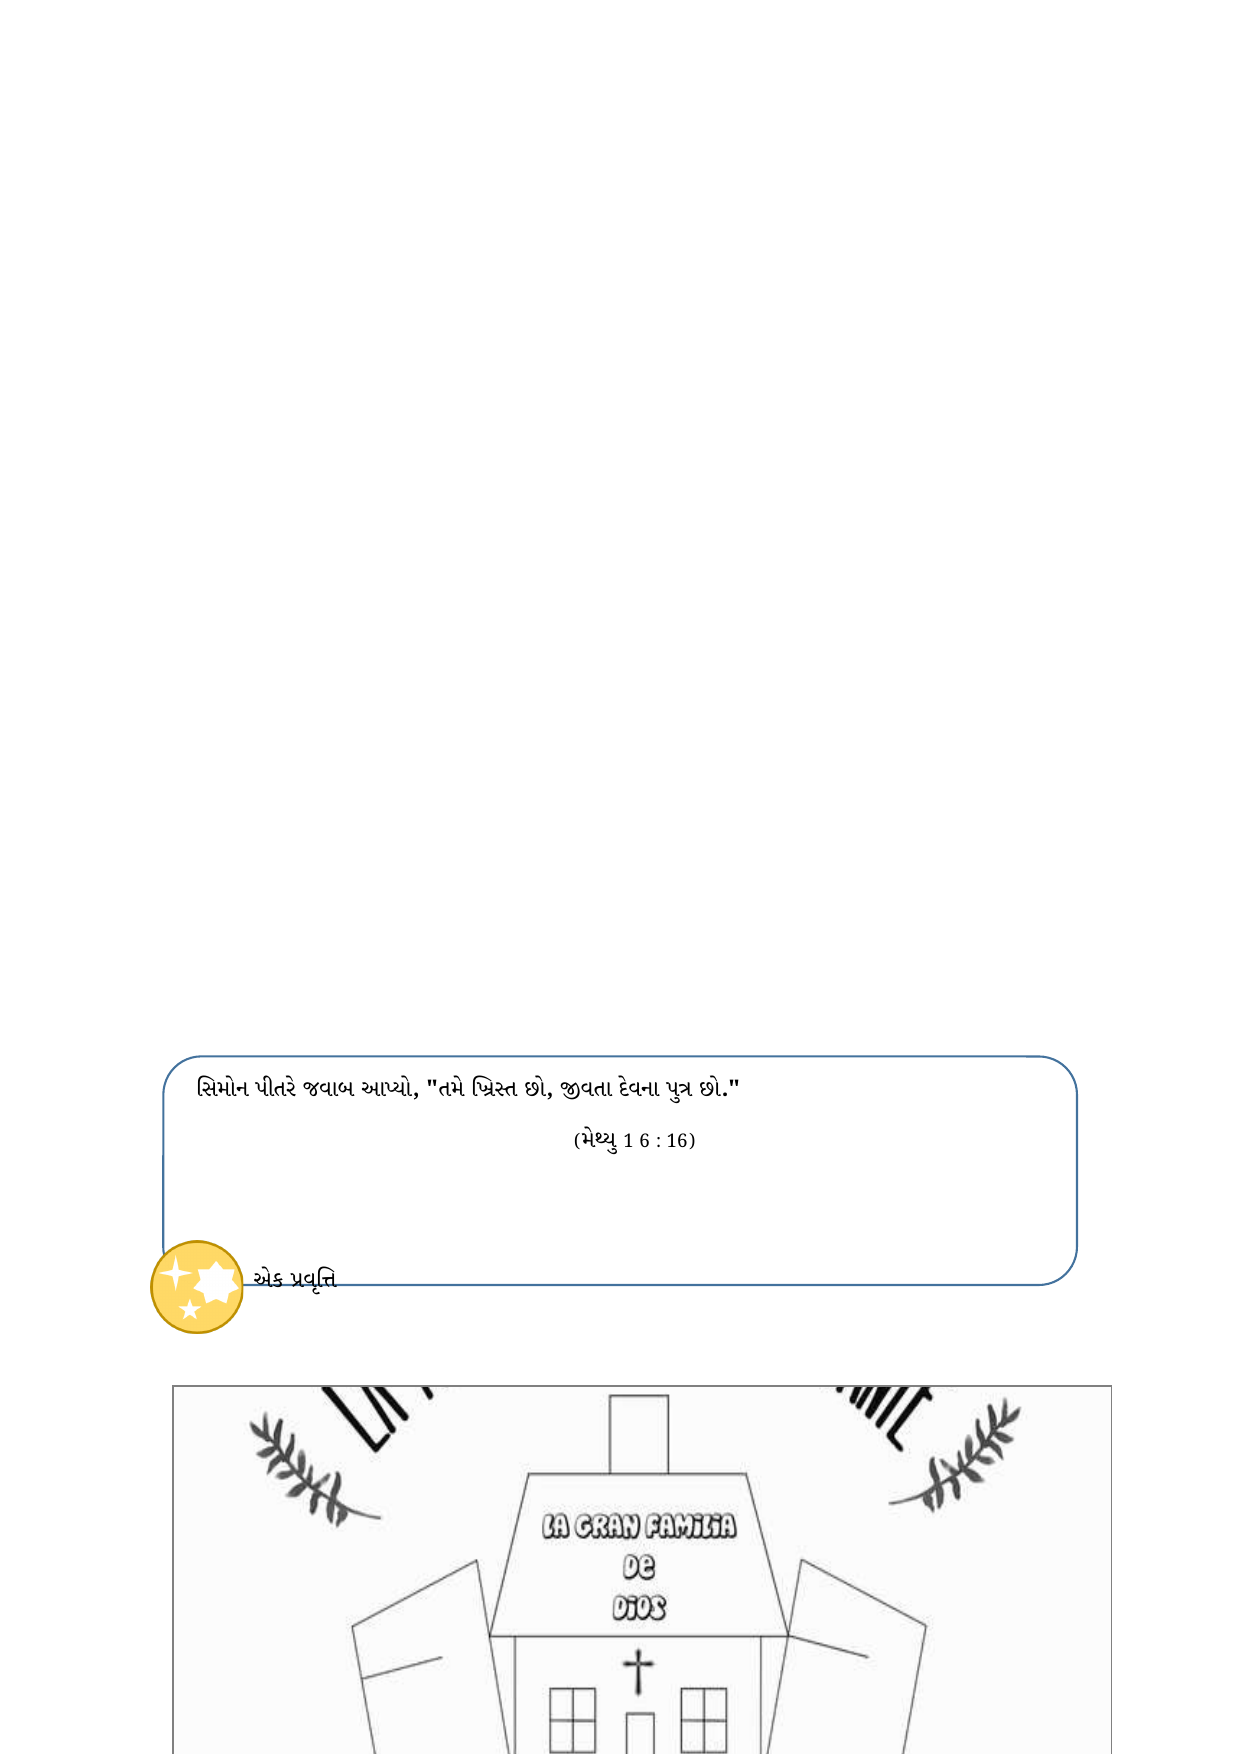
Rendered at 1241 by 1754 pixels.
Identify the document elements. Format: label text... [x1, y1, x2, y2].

text સિમોન પીતરે જવાબ આપ્યો, "તમે ખ્રિસ્ત છો, જીવતા દેવના પુત્ર છો." [150, 1073, 1090, 1107]
picture [150, 1240, 244, 1334]
text (મેથ્યુ 1 6 : 16) [150, 1126, 1090, 1156]
text એક પ્રવૃત્તિ [244, 1267, 1090, 1293]
picture [174, 1387, 1111, 1754]
